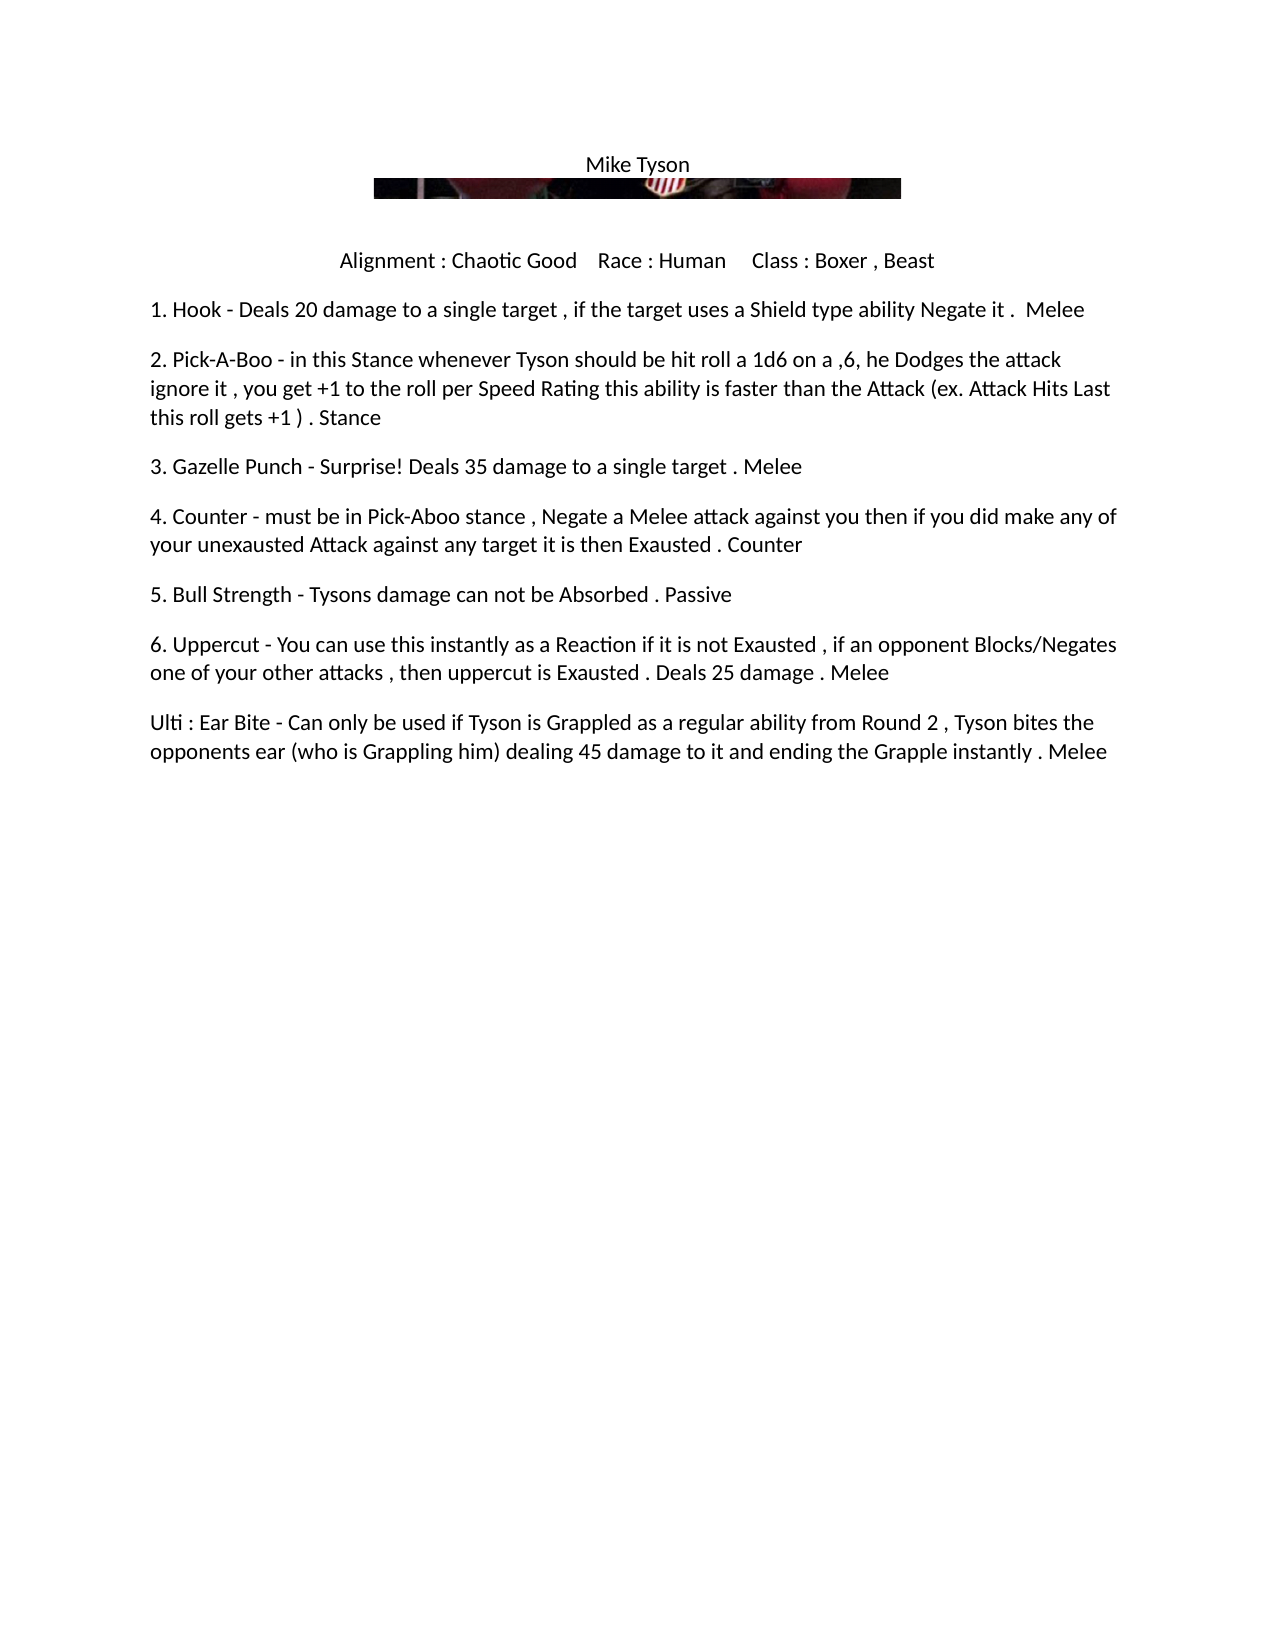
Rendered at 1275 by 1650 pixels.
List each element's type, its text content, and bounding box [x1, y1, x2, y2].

text 4. Counter - must be in Pick-Aboo stance , Negate a Melee attack against you then if you did make any of your unexausted Attack against any target it is then Exausted . Counter [150, 501, 1125, 559]
text 6. Uppercut - You can use this instantly as a Reaction if it is not Exausted , if an opponent Blocks/Negates one of your other attacks , then uppercut is Exausted . Deals 25 damage . Melee [150, 629, 1125, 687]
text 1. Hook - Deals 20 damage to a single target , if the target uses a Shield type ability Negate it . Melee [150, 295, 1125, 324]
text 2. Pick-A-Boo - in this Stance whenever Tyson should be hit roll a 1d6 on a ,6, he Dodges the attack ignore it , you get +1 to the roll per Speed Rating this ability is faster than the Attack (ex. Attack Hits Last this roll gets +1 ) . Stance [150, 344, 1125, 431]
text 5. Bull Strength - Tysons damage can not be Absorbed . Passive [150, 579, 1125, 608]
text Mike Tyson [150, 150, 1125, 179]
text Ulti : Ear Bite - Can only be used if Tyson is Grappled as a regular ability from Round 2 , Tyson bites the opponents ear (who is Grappling him) dealing 45 damage to it and ending the Grapple instantly . Melee [150, 707, 1125, 765]
text Alignment : Chaotic Good Race : Human Class : Boxer , Beast [150, 245, 1125, 274]
text 3. Gazelle Punch - Surprise! Deals 35 damage to a single target . Melee [150, 452, 1125, 480]
